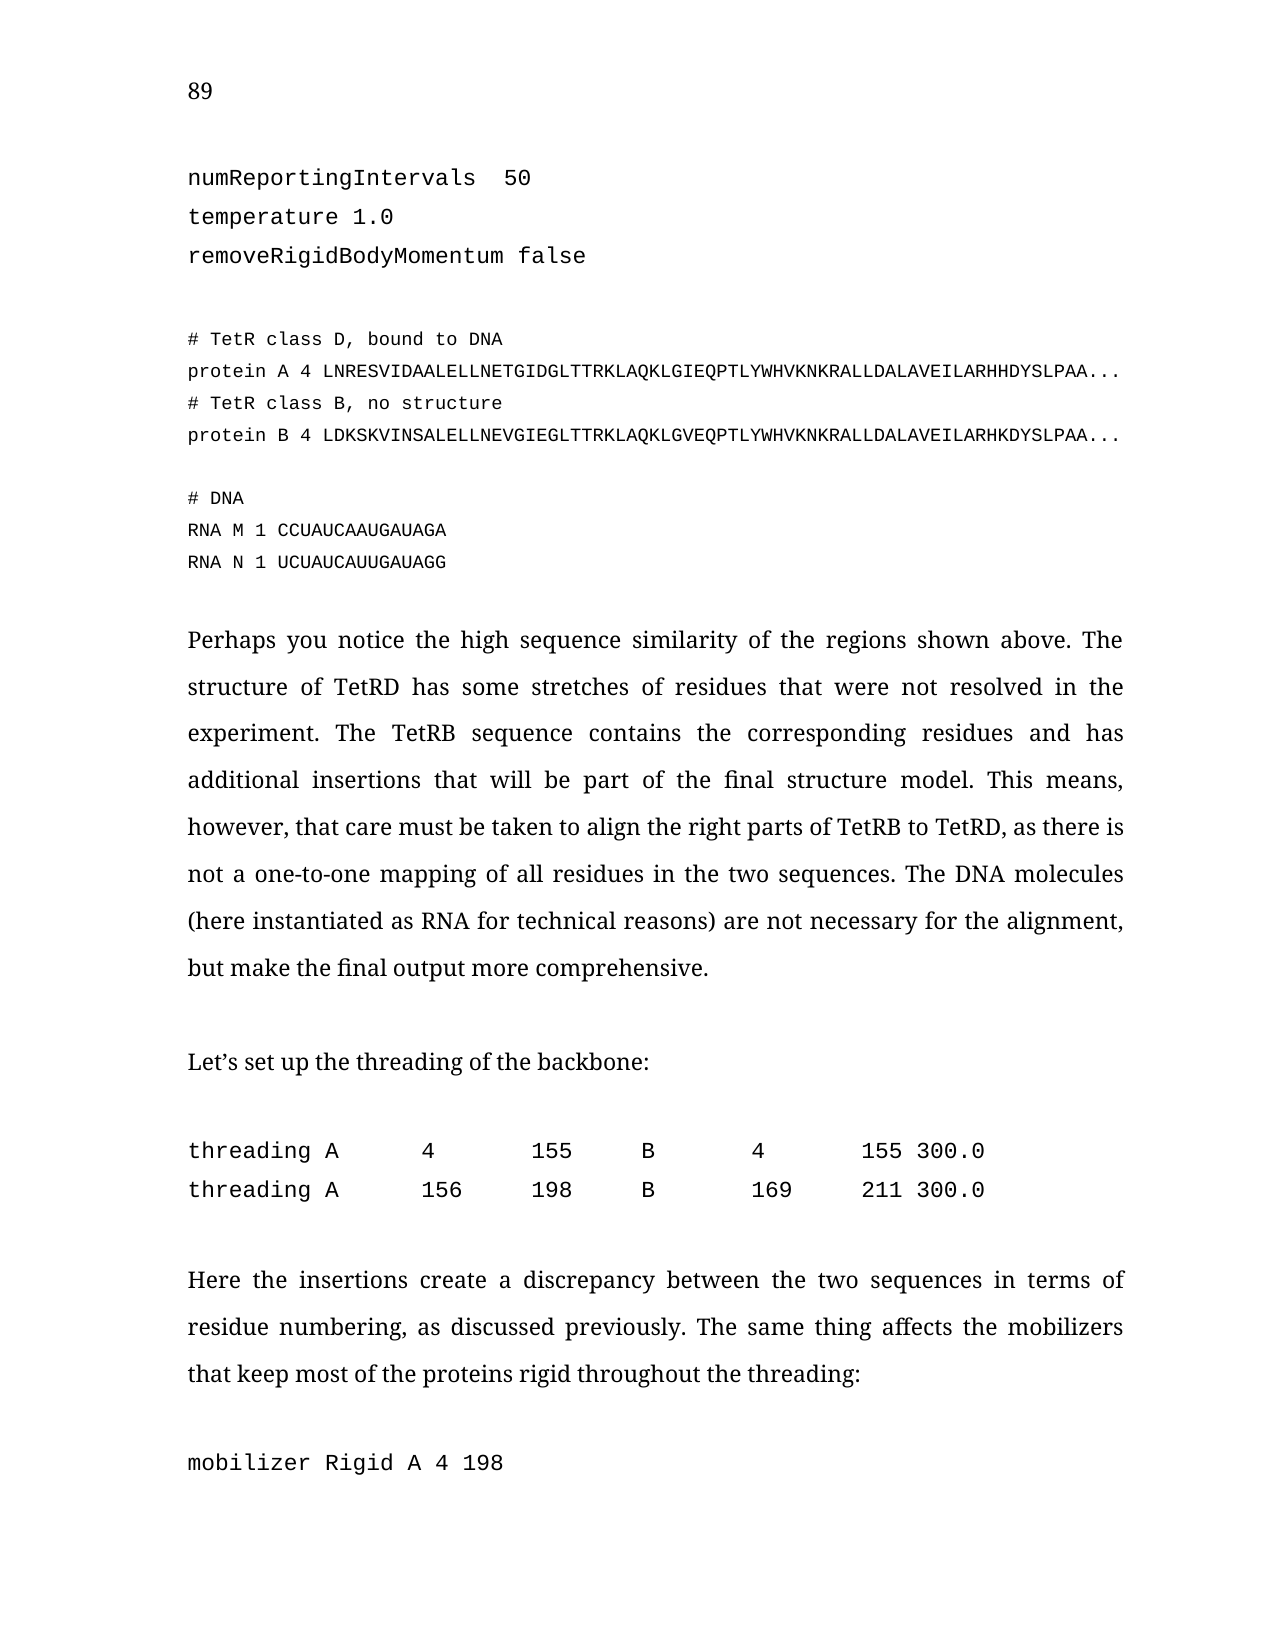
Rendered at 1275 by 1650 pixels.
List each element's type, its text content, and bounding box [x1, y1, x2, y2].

text numReportingIntervals 50 [187, 166, 1125, 192]
text Perhaps you notice the high sequence similarity of the regions shown above. The structure of TetRD has some stretches of residues that were not resolved in the experiment. The TetRB sequence contains the corresponding residues and has additional insertions that will be part of the final structure model. This means, however, that care must be taken to align the right parts of TetRB to TetRD, as there is not a one-to-one mapping of all residues in the two sequences. The DNA molecules (here instantiated as RNA for technical reasons) are not necessary for the alignment, but make the final output more comprehensive. [187, 623, 1125, 983]
text protein B 4 LDKSKVINSALELLNEVGIEGLTTRKLAQKLGVEQPTLYWHVKNKRALLDALAVEILARHKDYSLPAA... [187, 425, 1125, 447]
text # TetR class B, no structure [187, 393, 1125, 415]
text Here the insertions create a discrepancy between the two sequences in terms of residue numbering, as discussed previously. The same thing affects the mobilizers that keep most of the proteins rigid throughout the threading: [187, 1264, 1125, 1389]
text # TetR class D, bound to DNA [187, 330, 1125, 351]
text mobilizer Rigid A 4 198 [187, 1451, 1125, 1477]
text RNA N 1 UCUAUCAUUGAUAGG [187, 553, 1125, 574]
text protein A 4 LNRESVIDAALELLNETGIDGLTTRKLAQKLGIEQPTLYWHVKNKRALLDALAVEILARHHDYSLPAA... [187, 362, 1125, 383]
text removeRigidBodyMomentum false [187, 244, 1125, 270]
text # DNA [187, 489, 1125, 510]
text Let’s set up the threading of the backbone: [187, 1045, 1125, 1077]
text temperature 1.0 [187, 205, 1125, 231]
text threading A 4 155 B 4 155 300.0 [187, 1139, 1125, 1165]
text threading A 156 198 B 169 211 300.0 [187, 1178, 1125, 1204]
text RNA M 1 CCUAUCAAUGAUAGA [187, 521, 1125, 542]
